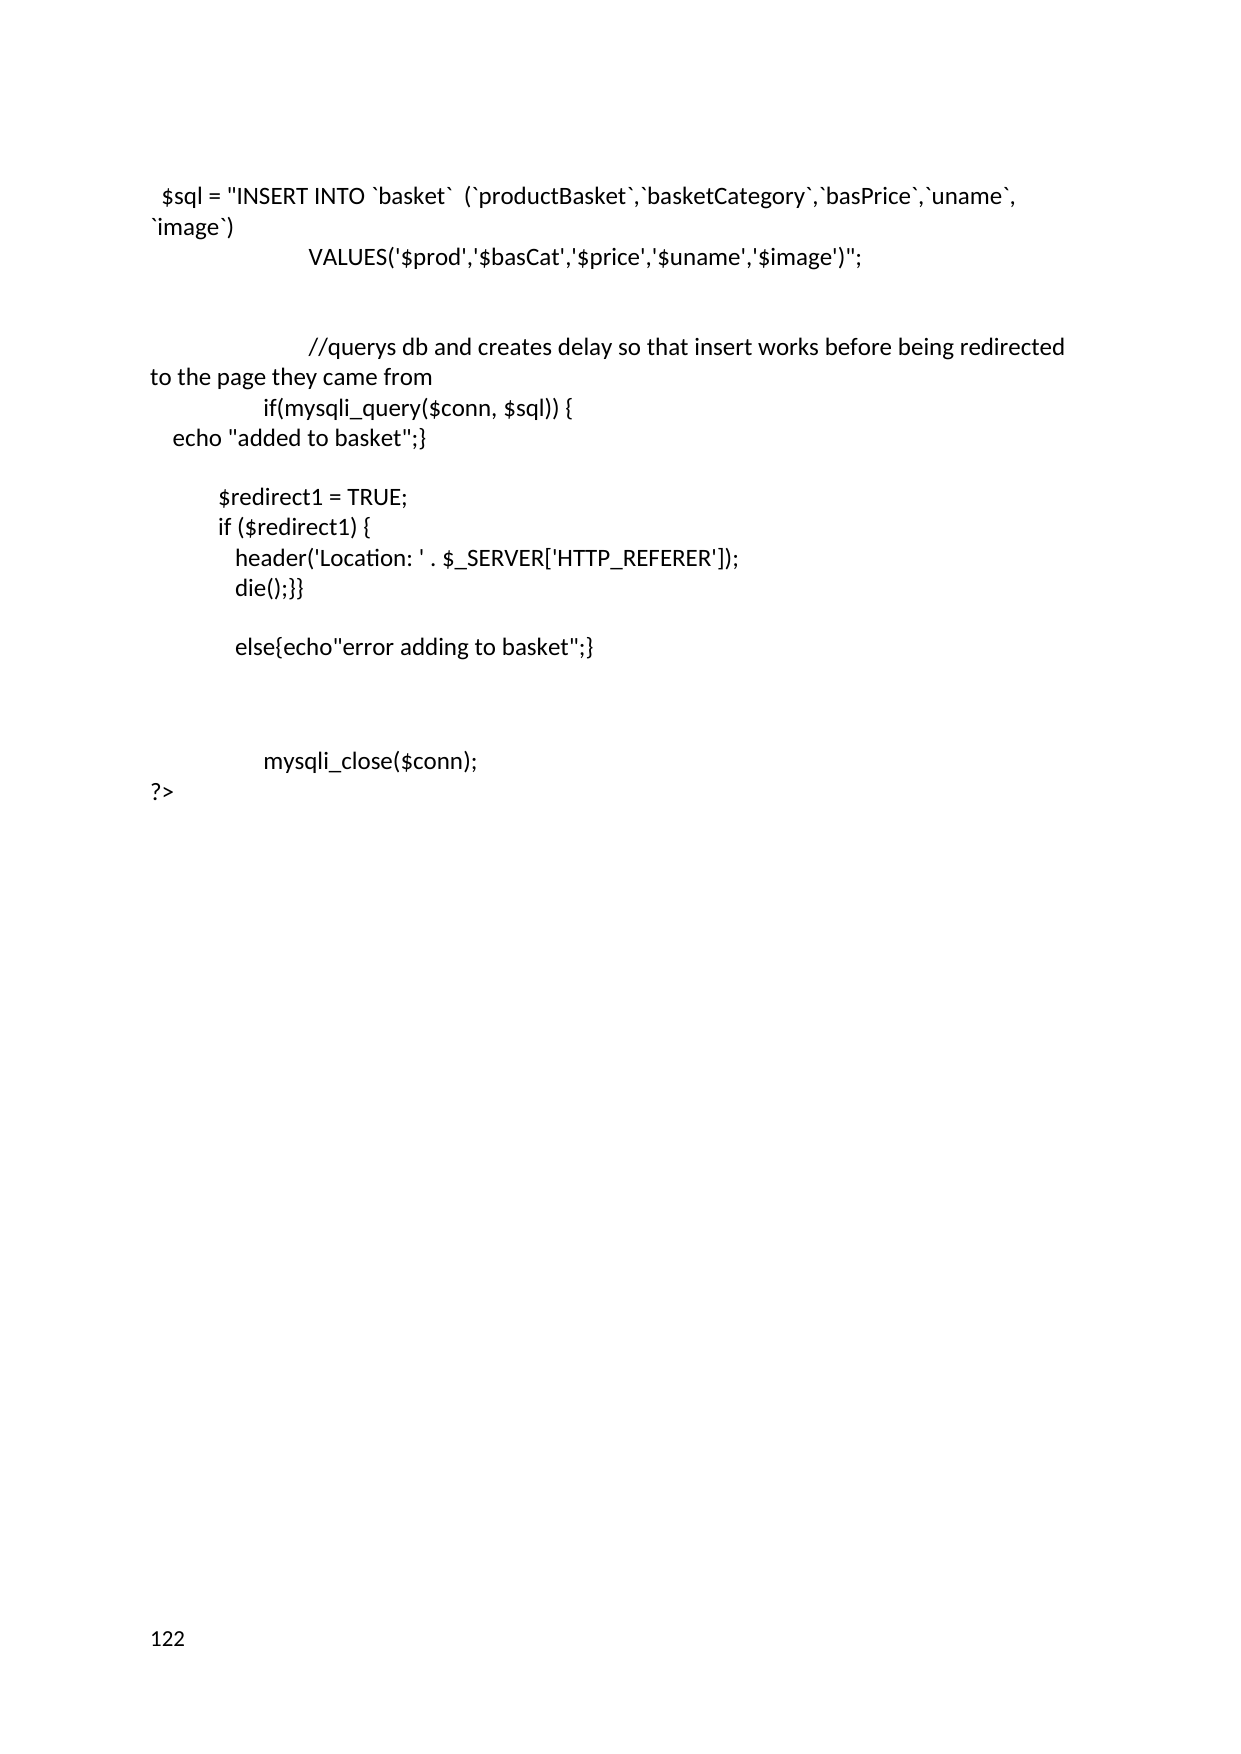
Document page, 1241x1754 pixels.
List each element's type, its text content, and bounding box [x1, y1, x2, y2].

text $sql = "INSERT INTO `basket` (`productBasket`,`basketCategory`,`basPrice`,`uname`, `image`) [150, 181, 1090, 242]
text if(mysqli_query($conn, $sql)) { [150, 392, 1090, 422]
text die();}} [150, 572, 1090, 603]
text header('Location: ' . $_SERVER['HTTP_REFERER']); [150, 542, 1090, 572]
text //querys db and creates delay so that insert works before being redirected to the page they came from [150, 331, 1090, 392]
text if ($redirect1) { [150, 511, 1090, 542]
text else{echo"error adding to basket";} [150, 631, 1090, 661]
text mysqli_close($conn); [150, 745, 1090, 776]
text echo "added to basket";} [150, 422, 1090, 453]
text $redirect1 = TRUE; [150, 481, 1090, 511]
text VALUES('$prod','$basCat','$price','$uname','$image')"; [150, 242, 1090, 272]
text ?> [150, 776, 1090, 806]
